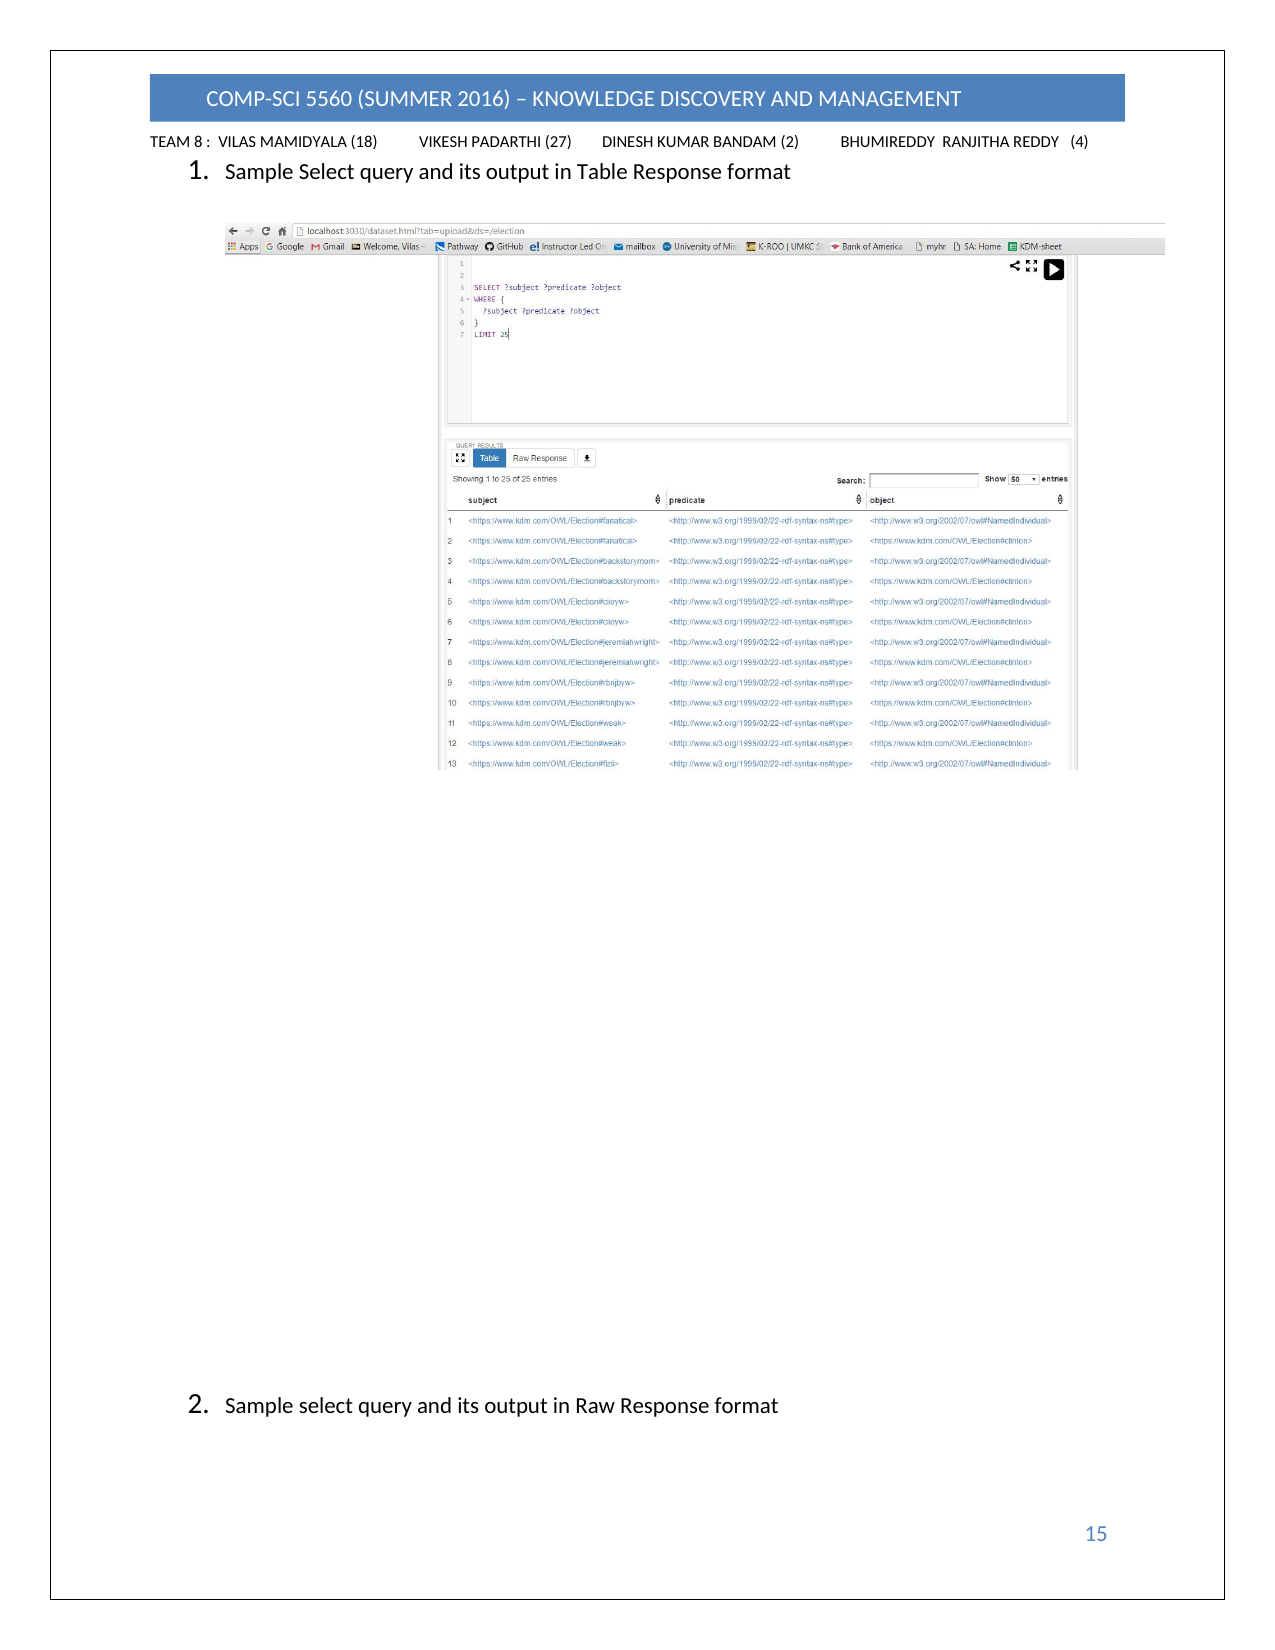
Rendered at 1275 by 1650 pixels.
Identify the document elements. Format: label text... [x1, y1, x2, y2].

picture [225, 222, 1166, 770]
list Sample select query and its output in Raw Response format [187, 1385, 1125, 1421]
list Sample Select query and its output in Table Response format [187, 151, 1125, 187]
